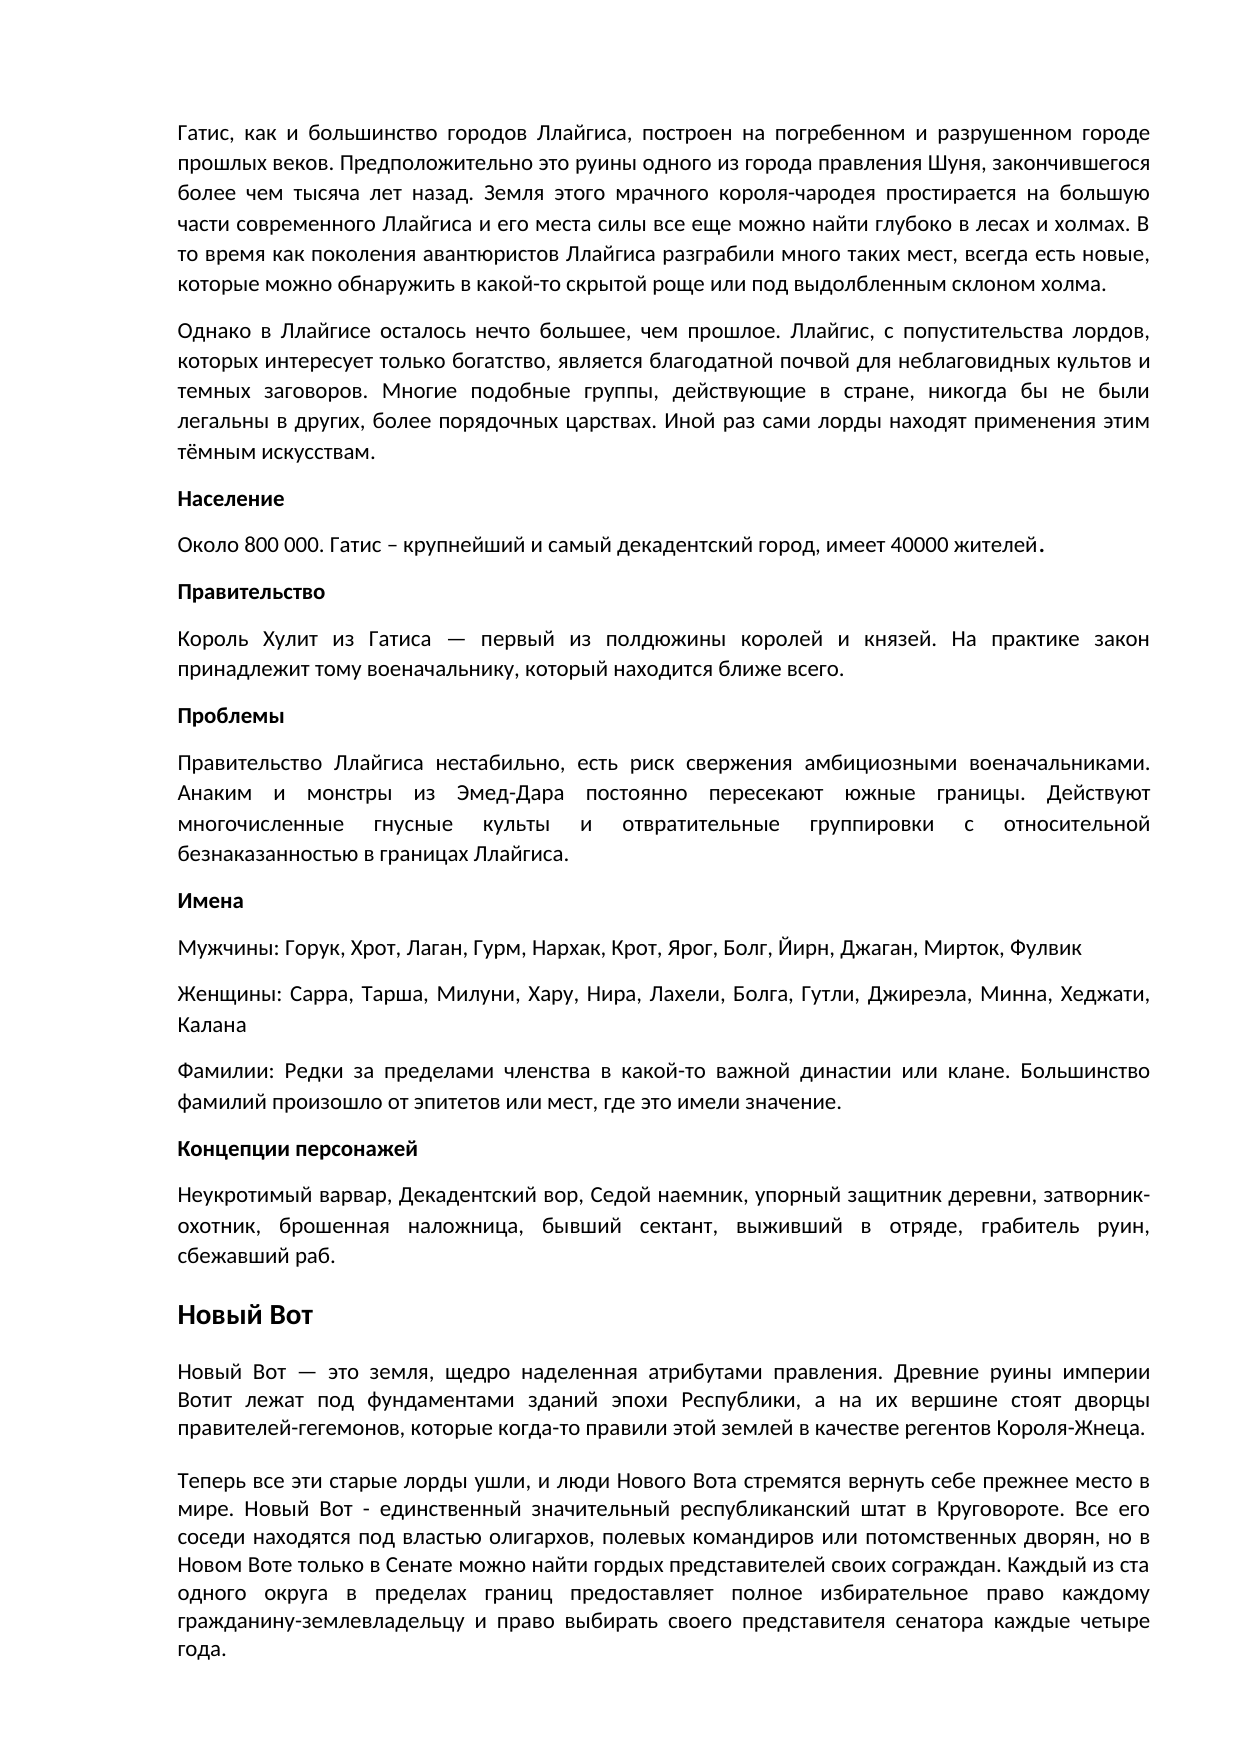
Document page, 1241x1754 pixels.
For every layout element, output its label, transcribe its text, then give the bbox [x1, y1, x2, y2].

text Мужчины: Горук, Хрот, Лаган, Гурм, Нархак, Крот, Ярог, Болг, Йирн, Джаган, Мирток, Фулвик [177, 933, 1152, 961]
text Теперь все эти старые лорды ушли, и люди Нового Вота стремятся вернуть себе прежнее место в мире. Новый Вот - единственный значительный республиканский штат в Круговороте. Все его соседи находятся под властью олигархов, полевых командиров или потомственных дворян, но в Новом Воте только в Сенате можно найти гордых представителей своих сограждан. Каждый из ста одного округа в пределах границ предоставляет полное избирательное право каждому гражданину-землевладельцу и право выбирать своего представителя сенатора каждые четыре года. [177, 1466, 1152, 1662]
text Около 800 000. Гатис – крупнейший и самый декадентский город, имеет 40000 жителей. [177, 531, 1152, 559]
text Население [177, 484, 1152, 512]
text Неукротимый варвар, Декадентский вор, Седой наемник, упорный защитник деревни, затворник-охотник, брошенная наложница, бывший сектант, выживший в отряде, грабитель руин, сбежавший раб. [177, 1181, 1152, 1269]
text Однако в Ллайгисе осталось нечто большее, чем прошлое. Ллайгис, с попустительства лордов, которых интересует только богатство, является благодатной почвой для неблаговидных культов и темных заговоров. Многие подобные группы, действующие в стране, никогда бы не были легальны в других, более порядочных царствах. Иной раз сами лорды находят применения этим тёмным искусствам. [177, 316, 1152, 465]
text Фамилии: Редки за пределами членства в какой-то важной династии или клане. Большинство фамилий произошло от эпитетов или мест, где это имели значение. [177, 1057, 1152, 1115]
text Новый Вот — это земля, щедро наделенная атрибутами правления. Древние руины империи Вотит лежат под фундаментами зданий эпохи Республики, а на их вершине стоят дворцы правителей-гегемонов, которые когда-то правили этой землей в качестве регентов Короля-Жнеца. [177, 1357, 1152, 1441]
text Имена [177, 886, 1152, 914]
subtitle Новый Вот [177, 1296, 1152, 1332]
text Правительство Ллайгиса нестабильно, есть риск свержения амбициозными военачальниками. Анаким и монстры из Эмед-Дара постоянно пересекают южные границы. Действуют многочисленные гнусные культы и отвратительные группировки с относительной безнаказанностью в границах Ллайгиса. [177, 748, 1152, 867]
text Гатис, как и большинство городов Ллайгиса, построен на погребенном и разрушенном городе прошлых веков. Предположительно это руины одного из города правления Шуня, закончившегося более чем тысяча лет назад. Земля этого мрачного короля-чародея простирается на большую части современного Ллайгиса и его места силы все еще можно найти глубоко в лесах и холмах. В то время как поколения авантюристов Ллайгиса разграбили много таких мест, всегда есть новые, которые можно обнаружить в какой-то скрытой роще или под выдолбленным склоном холма. [177, 118, 1152, 297]
text Концепции персонажей [177, 1134, 1152, 1162]
text Правительство [177, 577, 1152, 606]
text Женщины: Сарра, Тарша, Милуни, Хару, Нира, Лахели, Болга, Гутли, Джиреэла, Минна, Хеджати, Калана [177, 979, 1152, 1038]
text Король Хулит из Гатиса — первый из полдюжины королей и князей. На практике закон принадлежит тому военачальнику, который находится ближе всего. [177, 624, 1152, 683]
text Проблемы [177, 701, 1152, 729]
